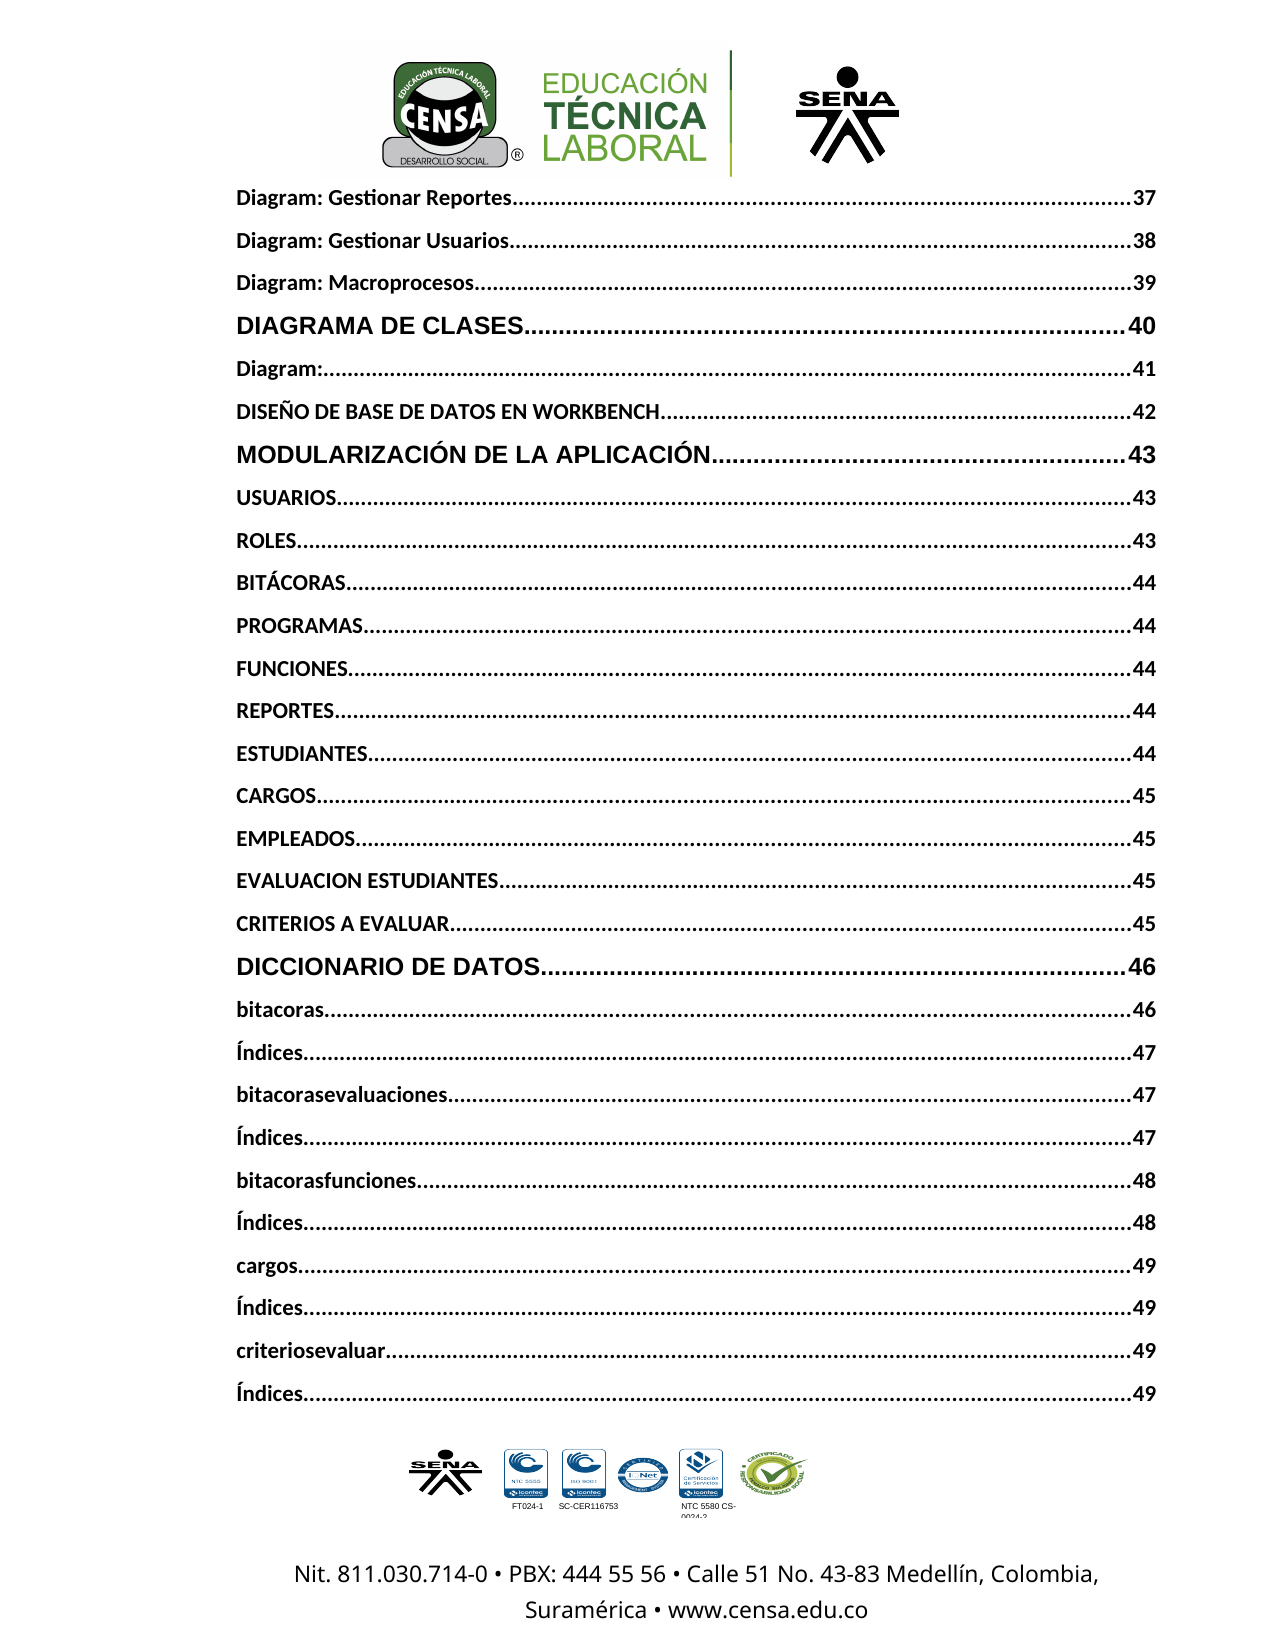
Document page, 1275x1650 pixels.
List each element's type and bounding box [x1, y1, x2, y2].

picture [498, 1446, 554, 1501]
picture [789, 59, 906, 171]
picture [673, 1446, 729, 1501]
picture [556, 1446, 612, 1501]
picture [404, 1446, 487, 1499]
picture [320, 42, 733, 180]
picture [615, 1454, 671, 1494]
picture [732, 1446, 815, 1501]
